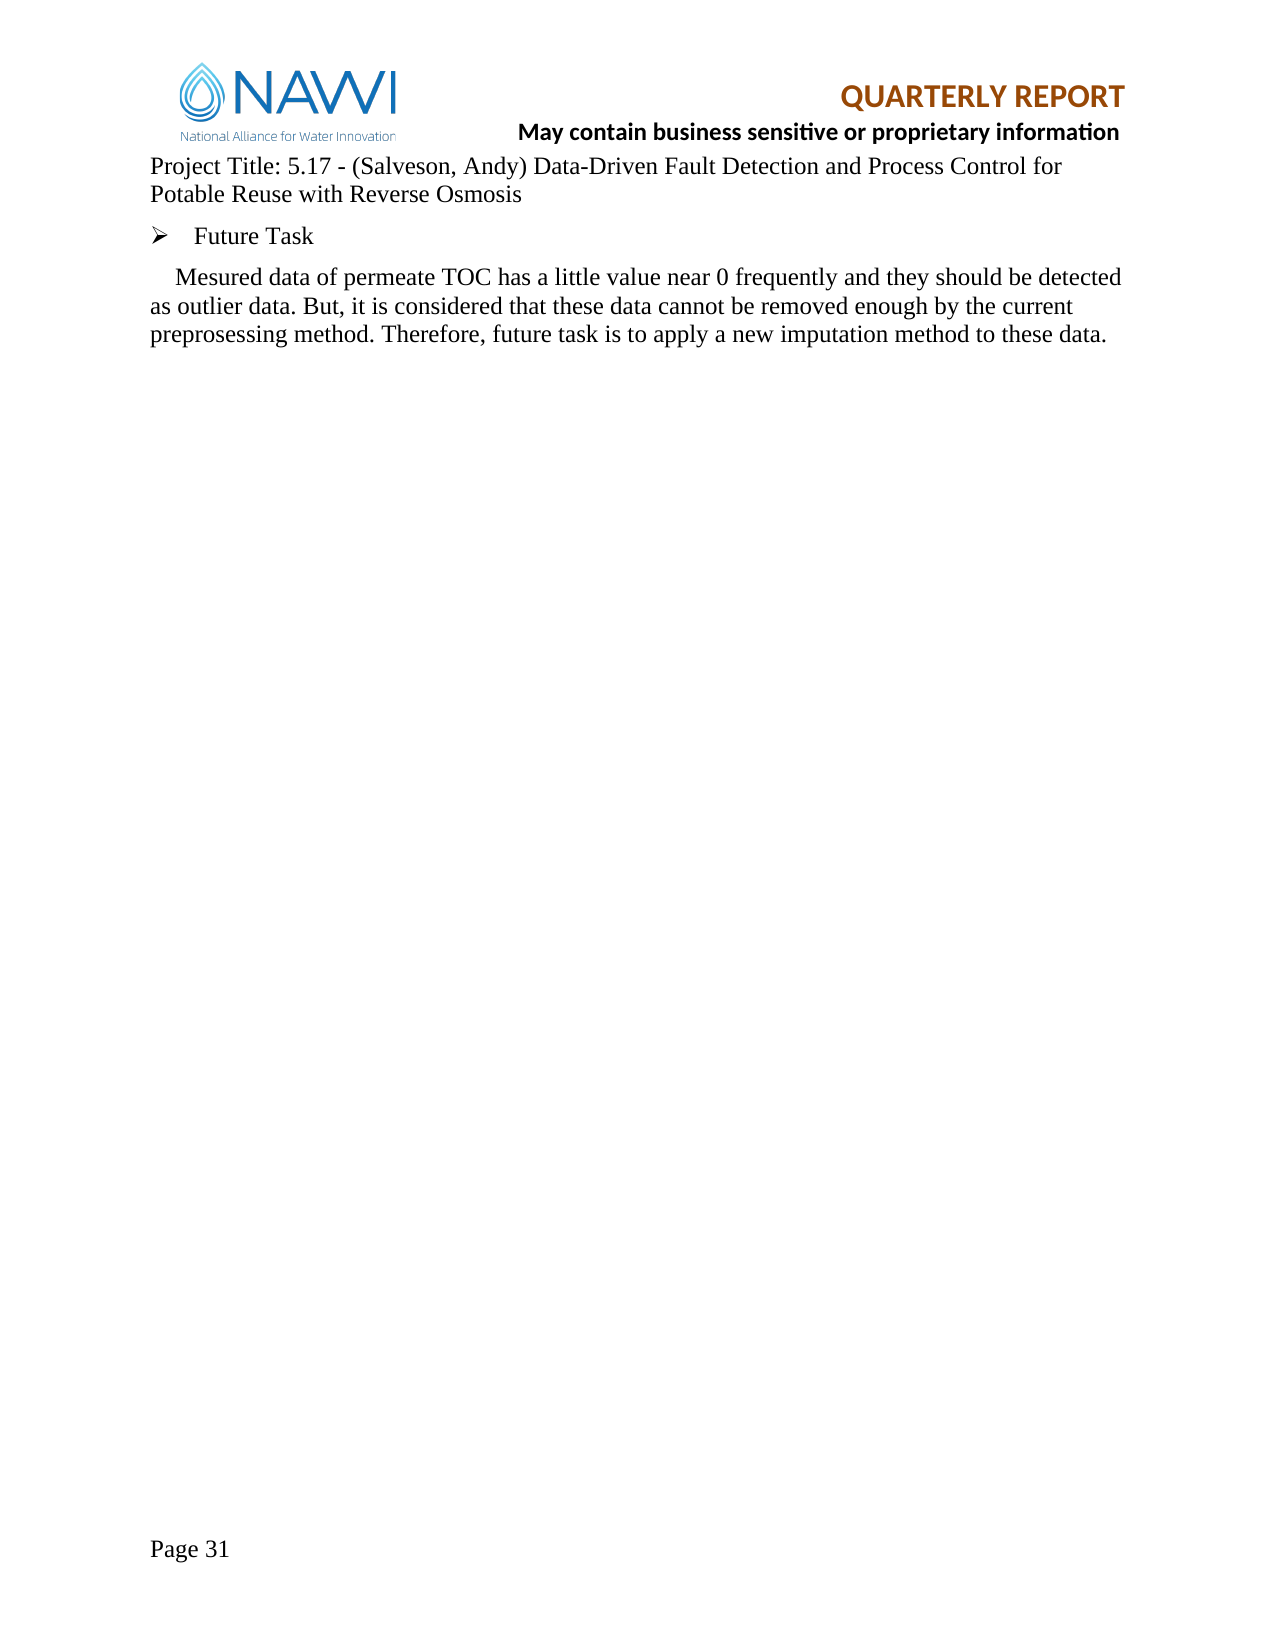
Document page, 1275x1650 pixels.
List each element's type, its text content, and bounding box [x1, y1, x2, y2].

text Mesured data of permeate TOC has a little value near 0 frequently and they should be detected as outlier data. But, it is considered that these data cannot be removed enough by the current preprosessing method. Therefore, future task is to apply a new imputation method to these data. [150, 262, 1125, 348]
list Future Task [150, 221, 1125, 249]
